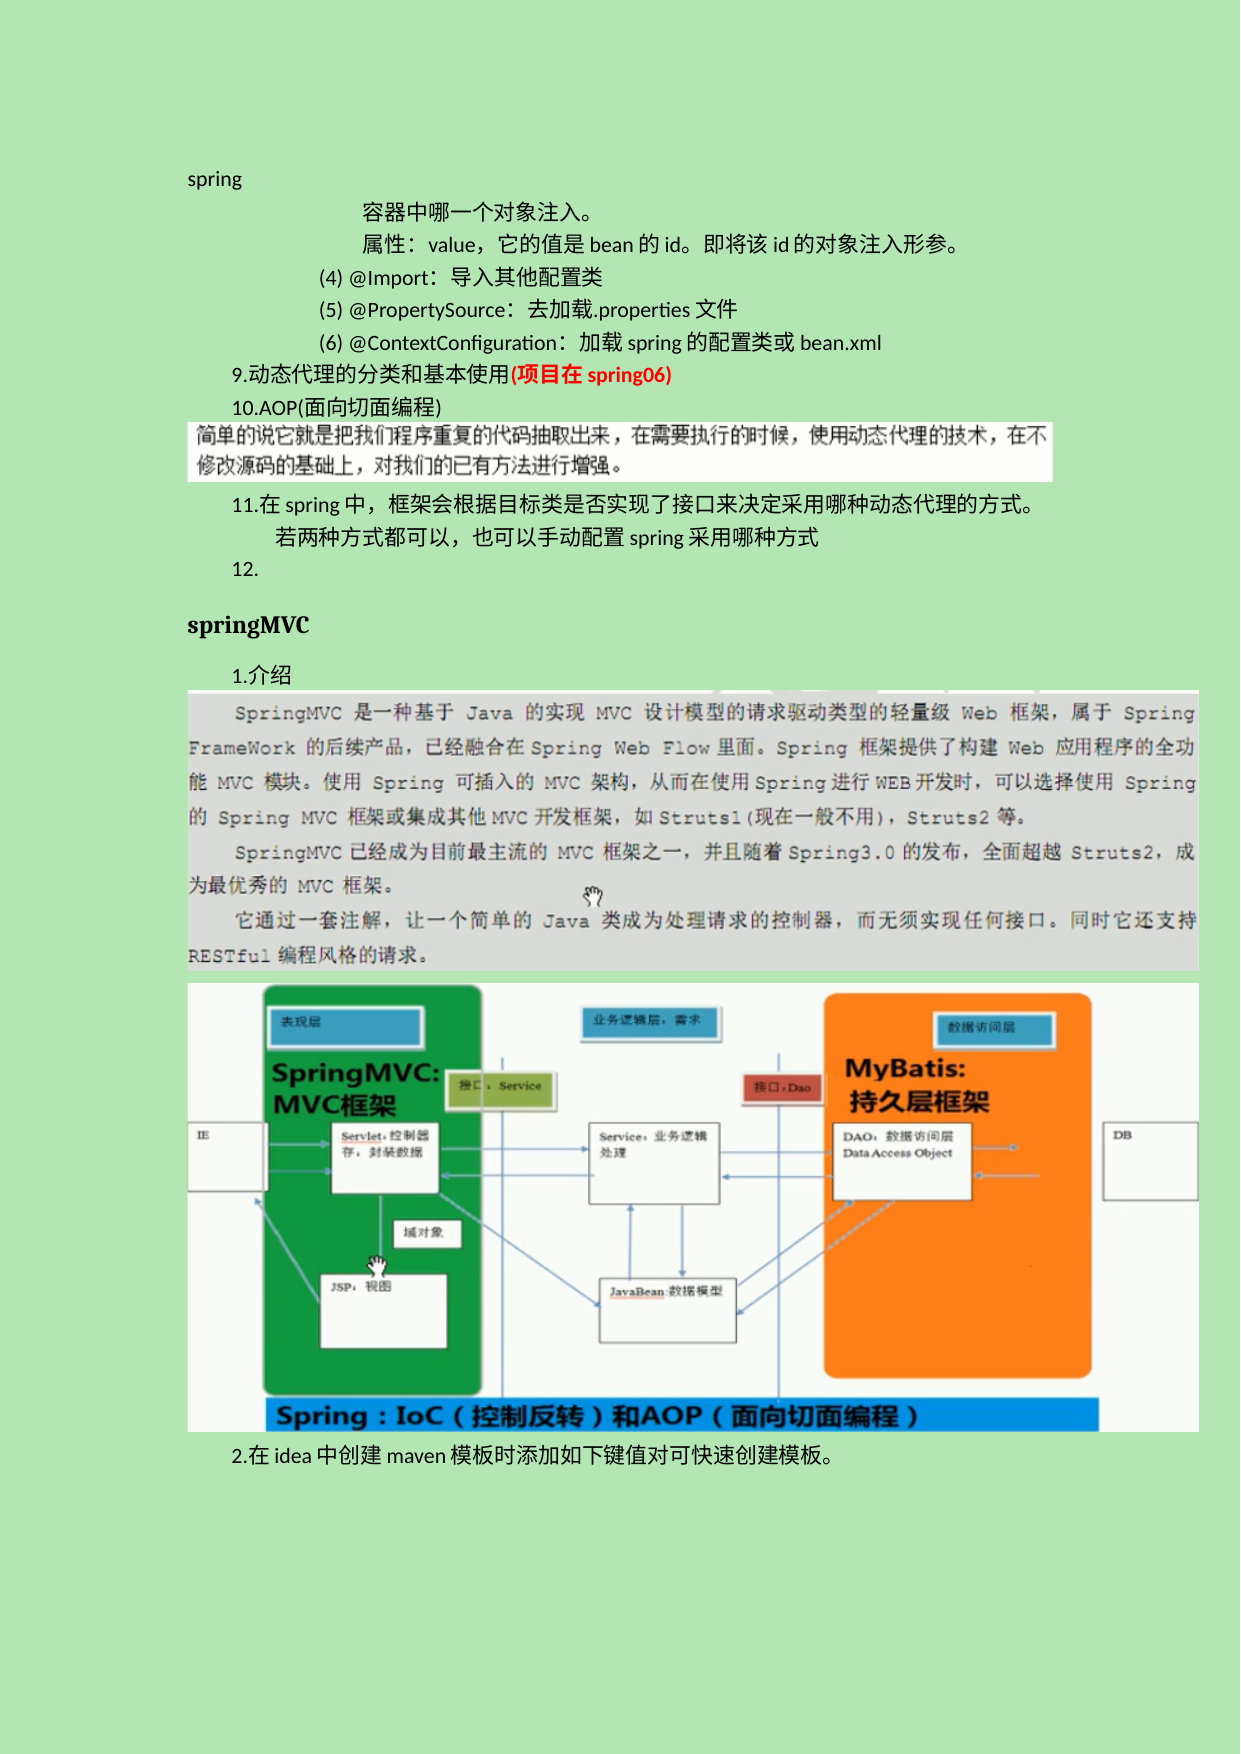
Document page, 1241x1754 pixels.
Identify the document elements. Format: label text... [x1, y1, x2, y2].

text (4) @Import：导入其他配置类 [187, 259, 1053, 292]
picture [187, 983, 1199, 1432]
text 属性：value，它的值是bean的id。即将该id的对象注入形参。 [187, 227, 1053, 259]
text 2.在idea中创建maven模板时添加如下键值对可快速创建模板。 [187, 1438, 1053, 1471]
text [187, 162, 1053, 194]
subtitle springMVC [187, 609, 1053, 642]
text 11.在spring中，框架会根据目标类是否实现了接口来决定采用哪种动态代理的方式。 [187, 487, 1053, 519]
text 1.介绍 [187, 658, 1053, 690]
text (6) @ContextConfiguration：加载spring的配置类或bean.xml [187, 324, 1053, 357]
picture [187, 422, 1053, 482]
picture [187, 690, 1199, 971]
text 若两种方式都可以，也可以手动配置spring采用哪种方式 [187, 519, 1053, 552]
text (5) @PropertySource：去加载.properties文件 [187, 292, 1053, 324]
text 12. [187, 552, 1053, 584]
text 容器中哪一个对象注入。 [187, 194, 1053, 227]
text 10.AOP(面向切面编程) [187, 389, 1053, 422]
text 9.动态代理的分类和基本使用(项目在spring06) [187, 357, 1053, 389]
